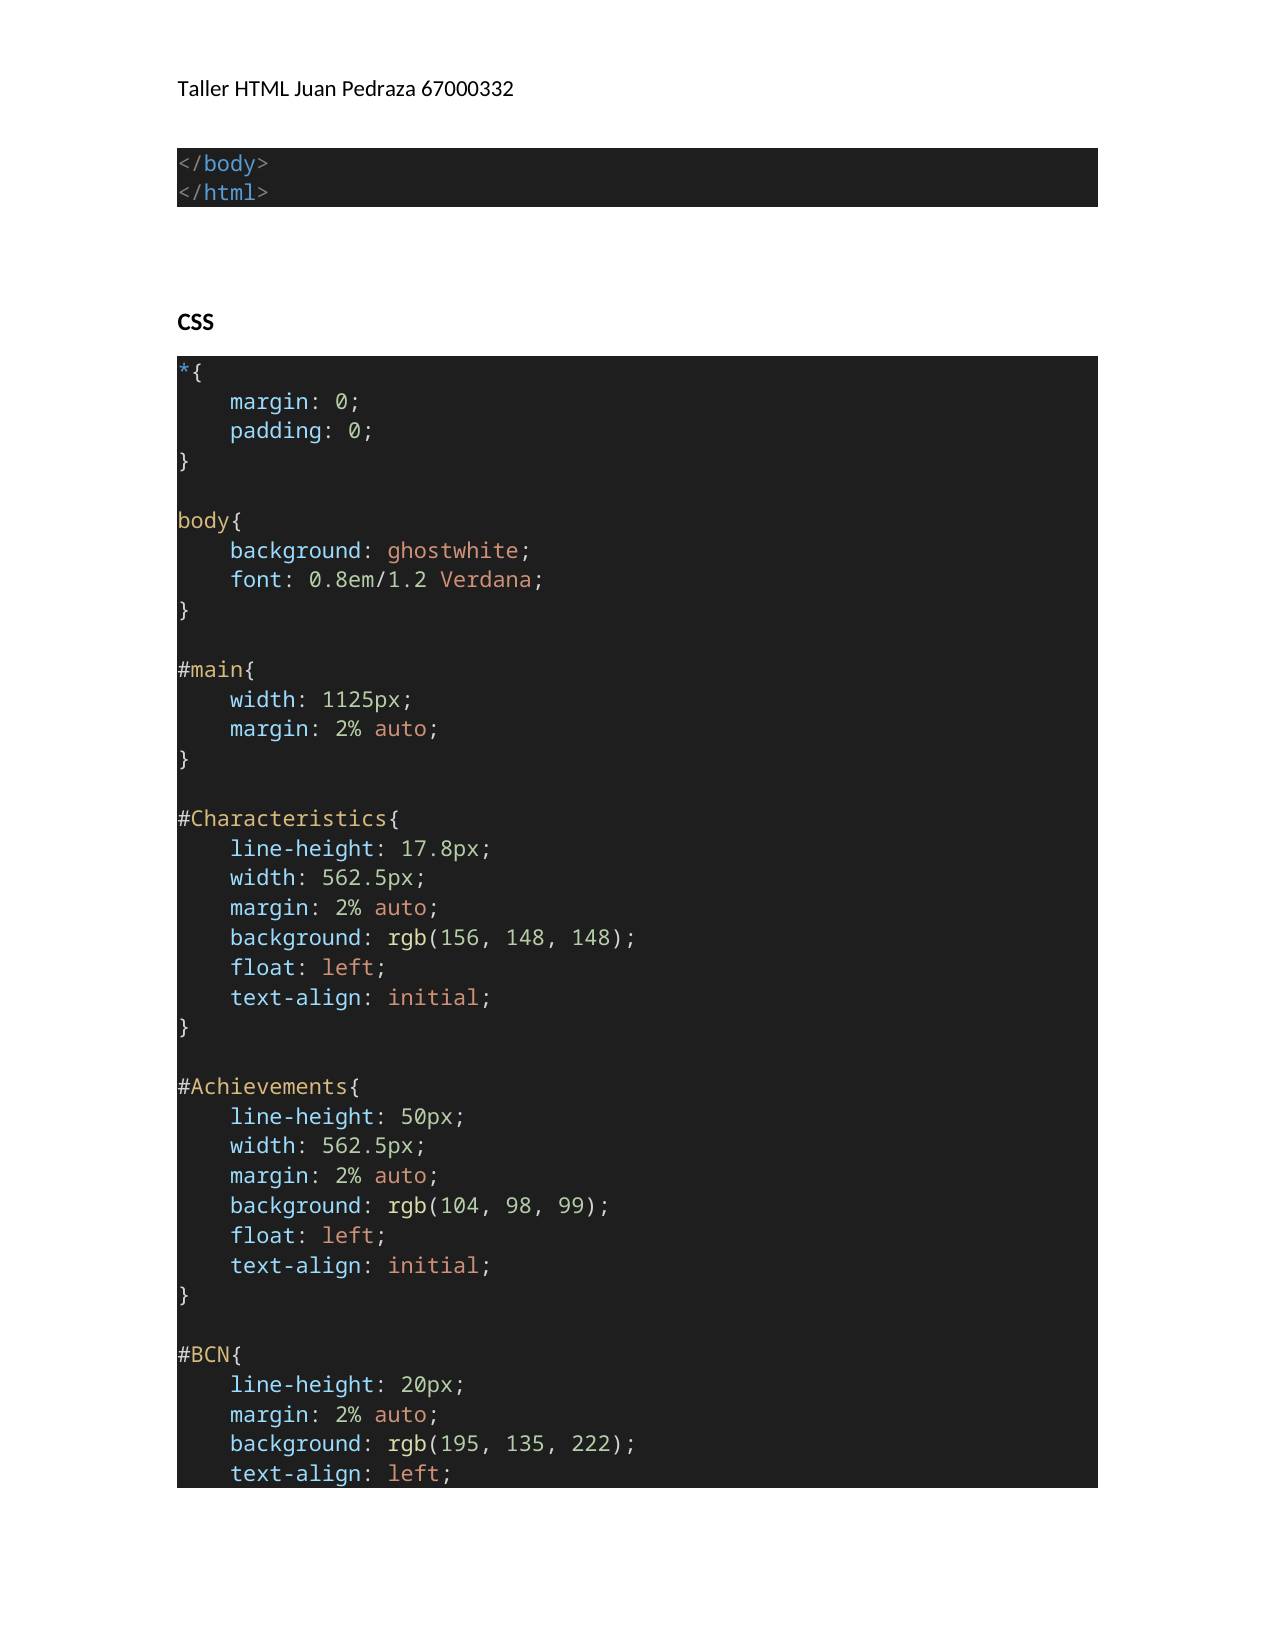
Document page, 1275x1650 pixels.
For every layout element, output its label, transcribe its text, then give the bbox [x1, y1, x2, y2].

text </body> [177, 148, 1098, 177]
text margin: 2% auto; [177, 1160, 1098, 1190]
text #Achievements{ [177, 1071, 1098, 1101]
text background: rgb(104, 98, 99); [177, 1190, 1098, 1220]
text margin: 0; [177, 386, 1098, 416]
text #BCN{ [177, 1339, 1098, 1369]
text line-height: 50px; [177, 1101, 1098, 1131]
text #main{ [177, 654, 1098, 684]
text margin: 2% auto; [177, 713, 1098, 743]
text background: ghostwhite; [177, 535, 1098, 564]
text float: left; [177, 952, 1098, 982]
text body{ [177, 505, 1098, 535]
text } [177, 594, 1098, 624]
text background: rgb(195, 135, 222); [177, 1428, 1098, 1458]
text line-height: 17.8px; [177, 833, 1098, 862]
text margin: 2% auto; [177, 892, 1098, 922]
text CSS [177, 306, 1098, 337]
text width: 562.5px; [177, 862, 1098, 892]
text text-align: left; [177, 1458, 1098, 1488]
text } [177, 445, 1098, 475]
text text-align: initial; [177, 1250, 1098, 1279]
text } [177, 743, 1098, 773]
text float: left; [177, 1220, 1098, 1250]
text </html> [177, 177, 1098, 207]
text text-align: initial; [177, 982, 1098, 1011]
text #Characteristics{ [177, 803, 1098, 833]
text margin: 2% auto; [177, 1399, 1098, 1428]
text width: 1125px; [177, 684, 1098, 713]
text *{ [177, 356, 1098, 386]
text font: 0.8em/1.2 Verdana; [177, 564, 1098, 594]
text width: 562.5px; [177, 1131, 1098, 1160]
text padding: 0; [177, 416, 1098, 445]
text } [177, 1279, 1098, 1309]
text } [177, 1011, 1098, 1041]
text background: rgb(156, 148, 148); [177, 922, 1098, 952]
text line-height: 20px; [177, 1369, 1098, 1399]
